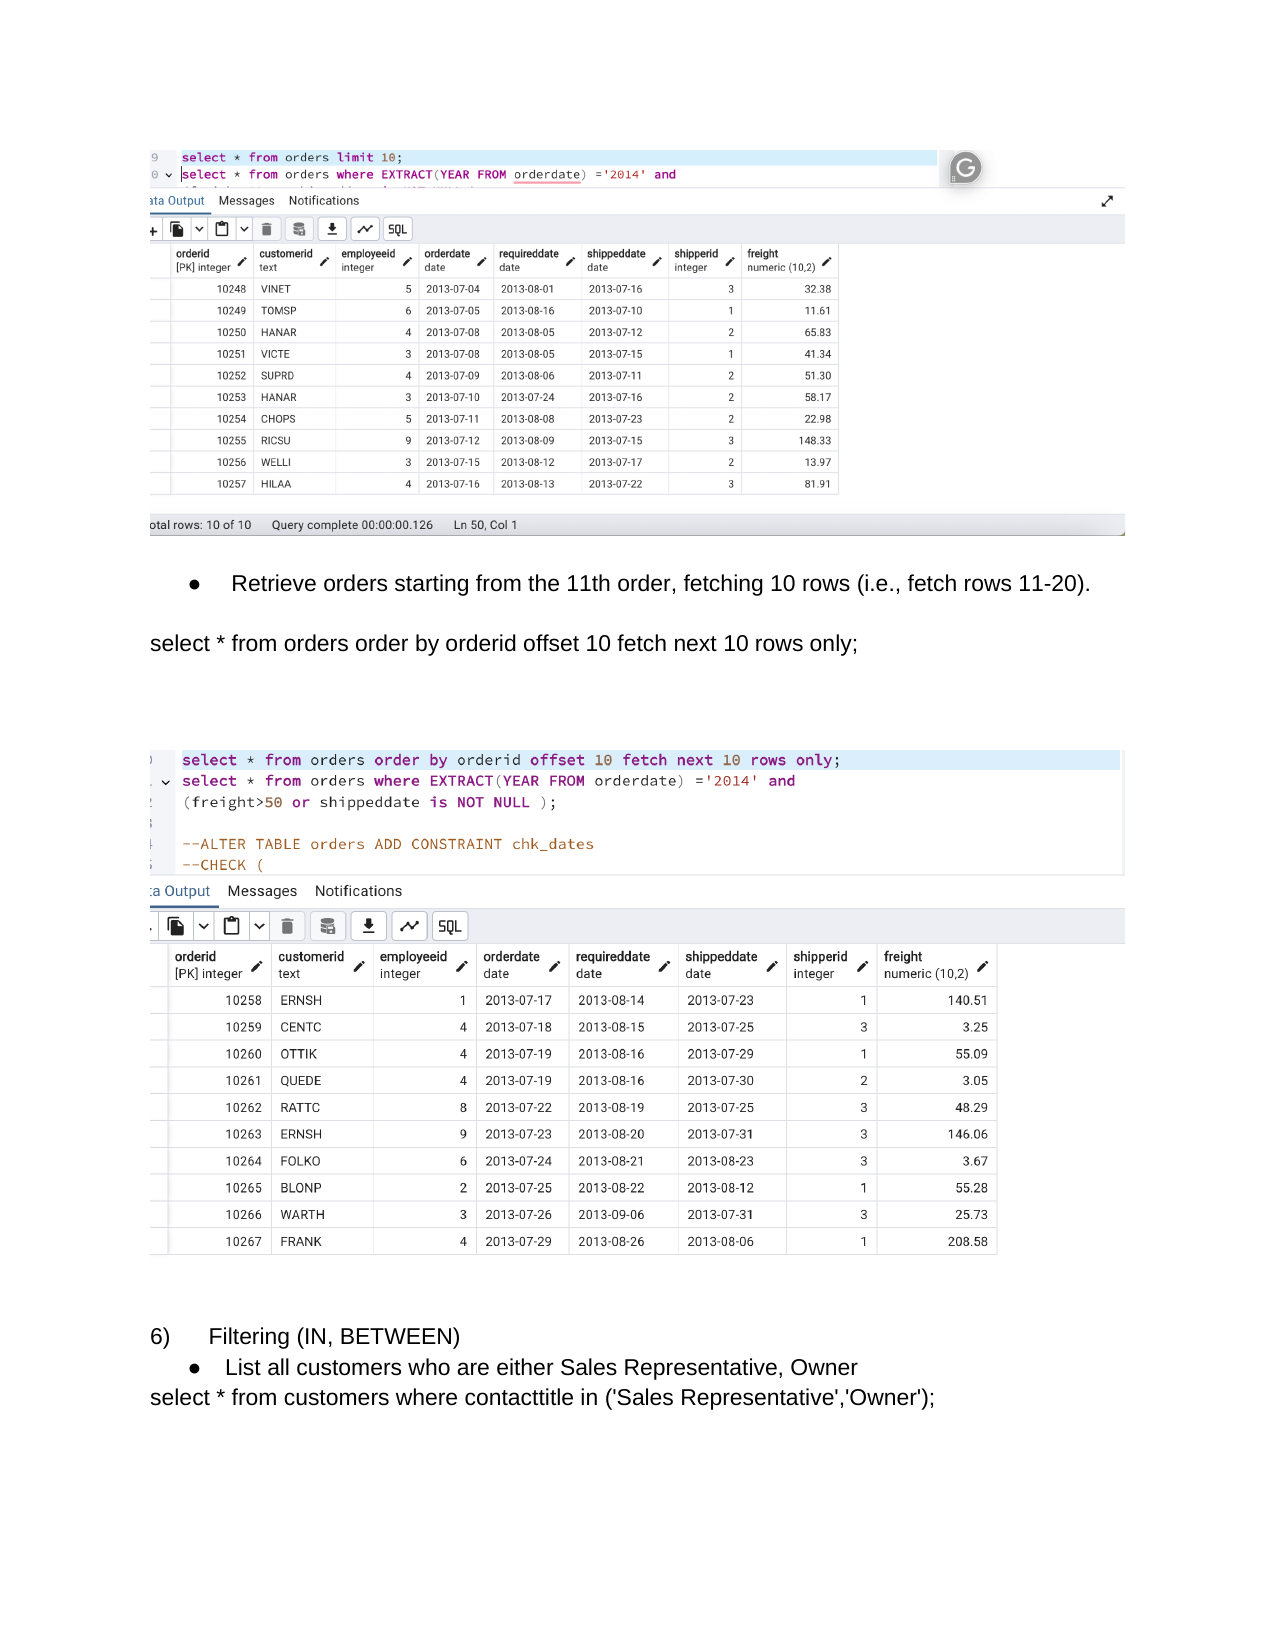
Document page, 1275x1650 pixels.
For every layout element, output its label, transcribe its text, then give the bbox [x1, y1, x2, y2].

list Retrieve orders starting from the 11th order, fetching 10 rows (i.e., fetch rows 11-20). [187, 569, 1125, 596]
text select * from customers where contacttitle in ('Sales Representative','Owner'); [150, 1384, 1125, 1410]
text 6) Filtering (IN, BETWEEN) [150, 1323, 1125, 1350]
picture [150, 750, 1125, 1259]
text select * from orders order by orderid offset 10 fetch next 10 rows only; [150, 630, 1125, 656]
list List all customers who are either Sales Representative, Owner [187, 1353, 1125, 1380]
picture [150, 150, 1125, 536]
